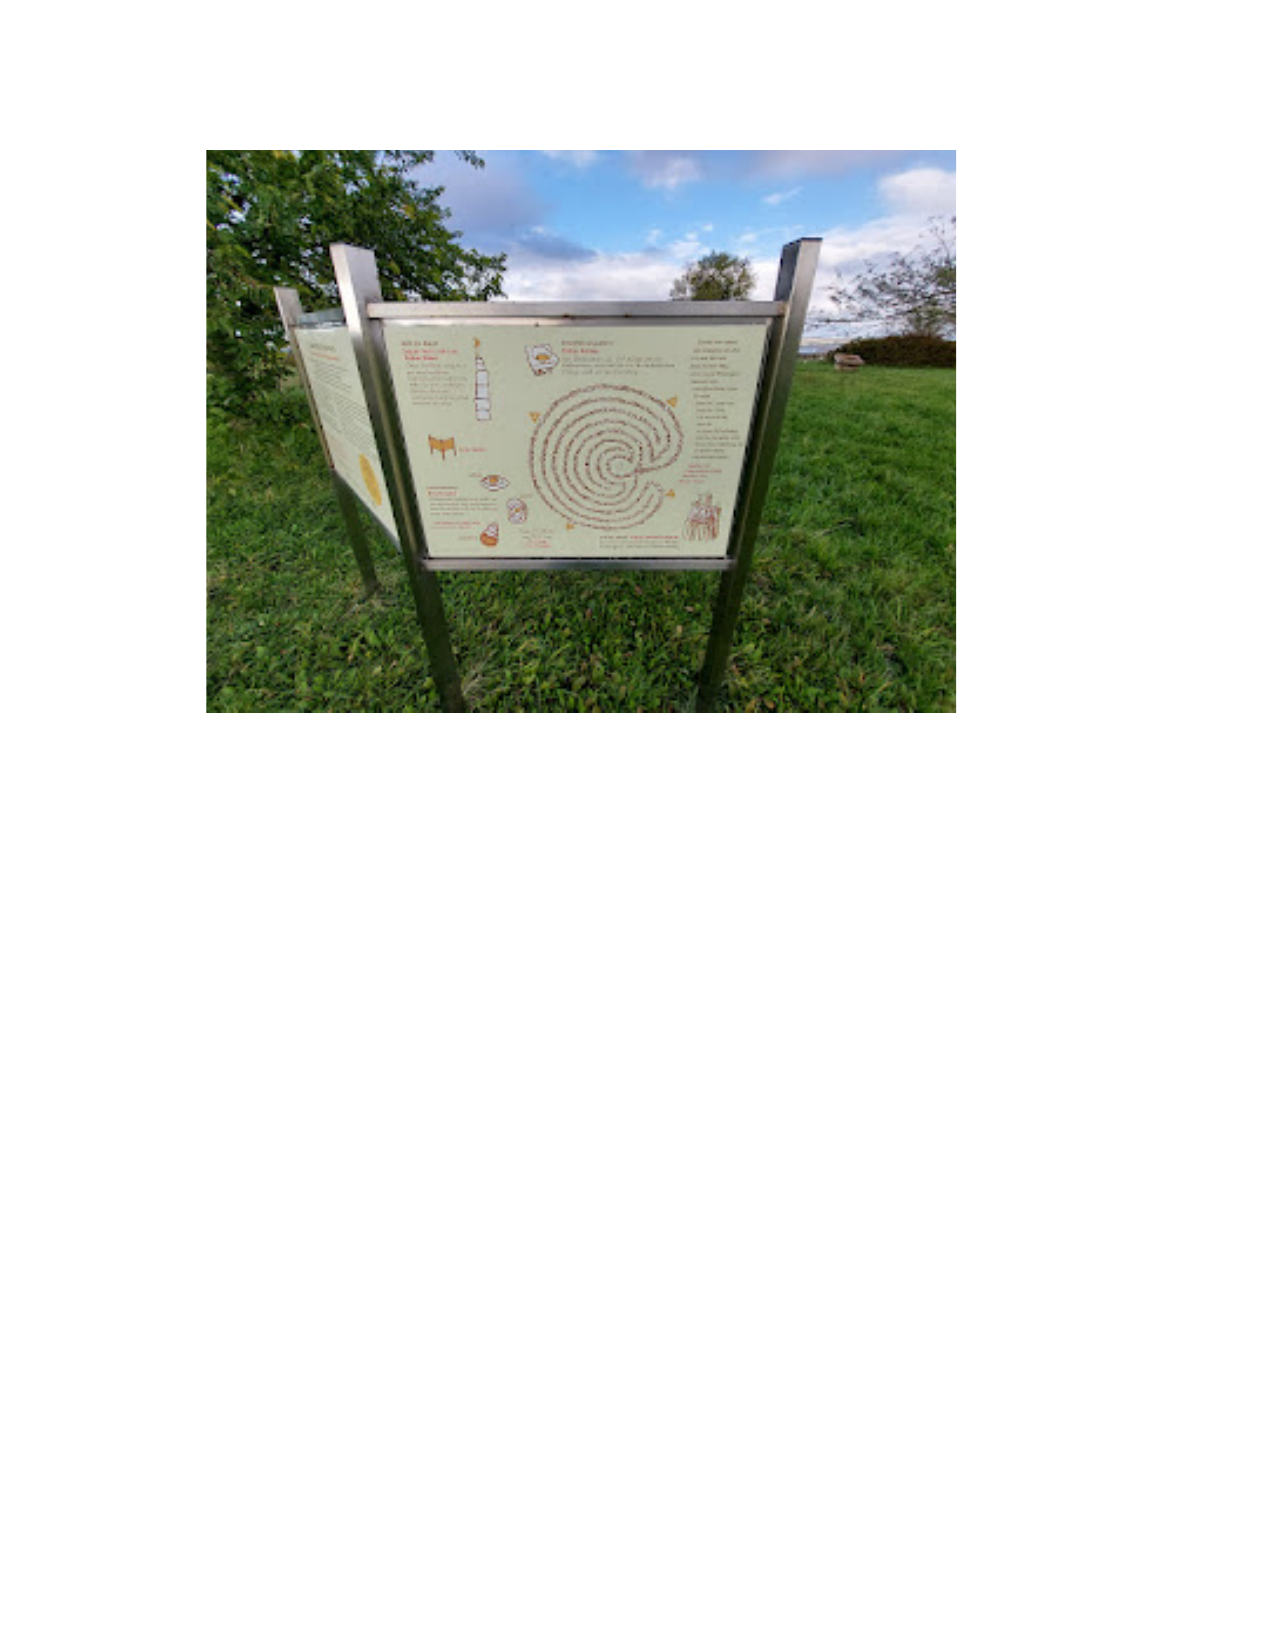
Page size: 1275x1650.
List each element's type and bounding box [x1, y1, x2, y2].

picture [206, 150, 957, 713]
